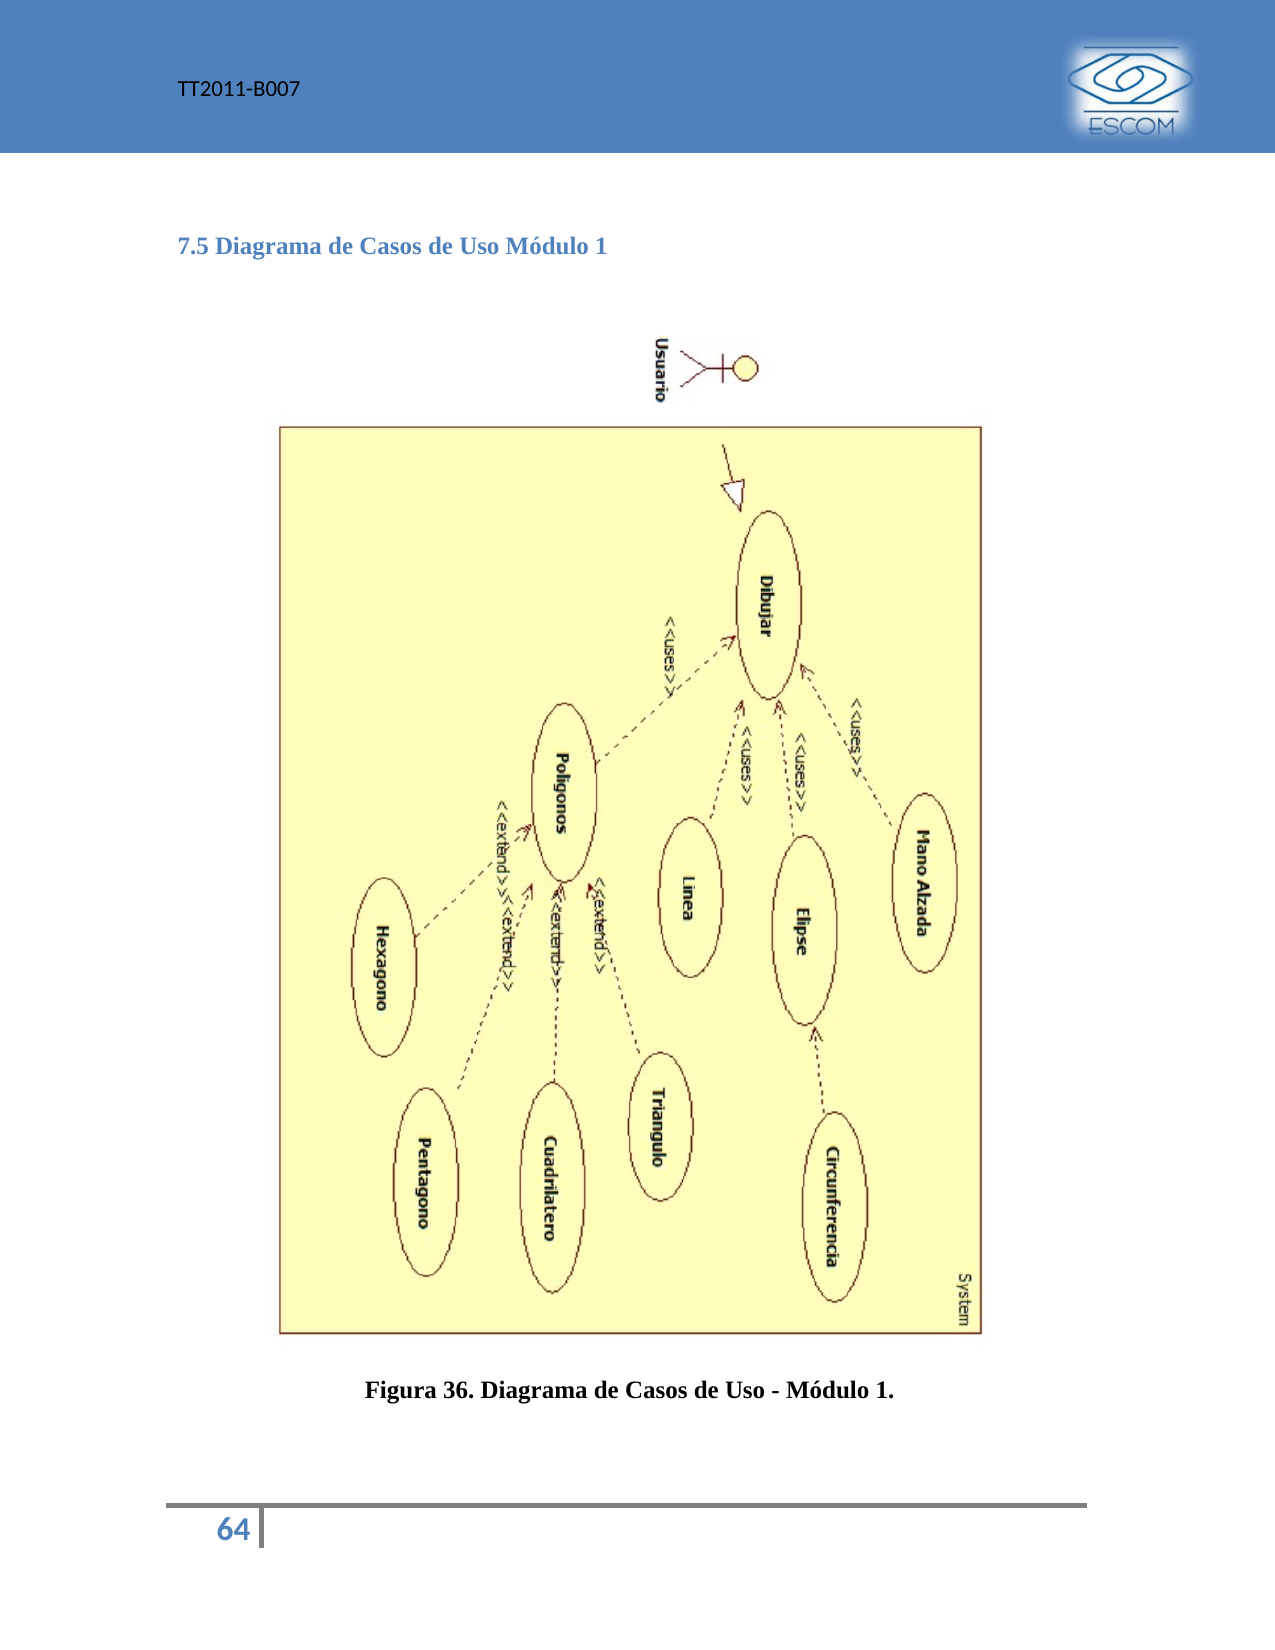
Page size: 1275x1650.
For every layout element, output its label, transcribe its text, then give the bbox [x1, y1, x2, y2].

subtitle 7.5 Diagrama de Casos de Uso Módulo 1 [177, 231, 1098, 260]
picture [249, 265, 1011, 1363]
picture [1082, 55, 1178, 122]
